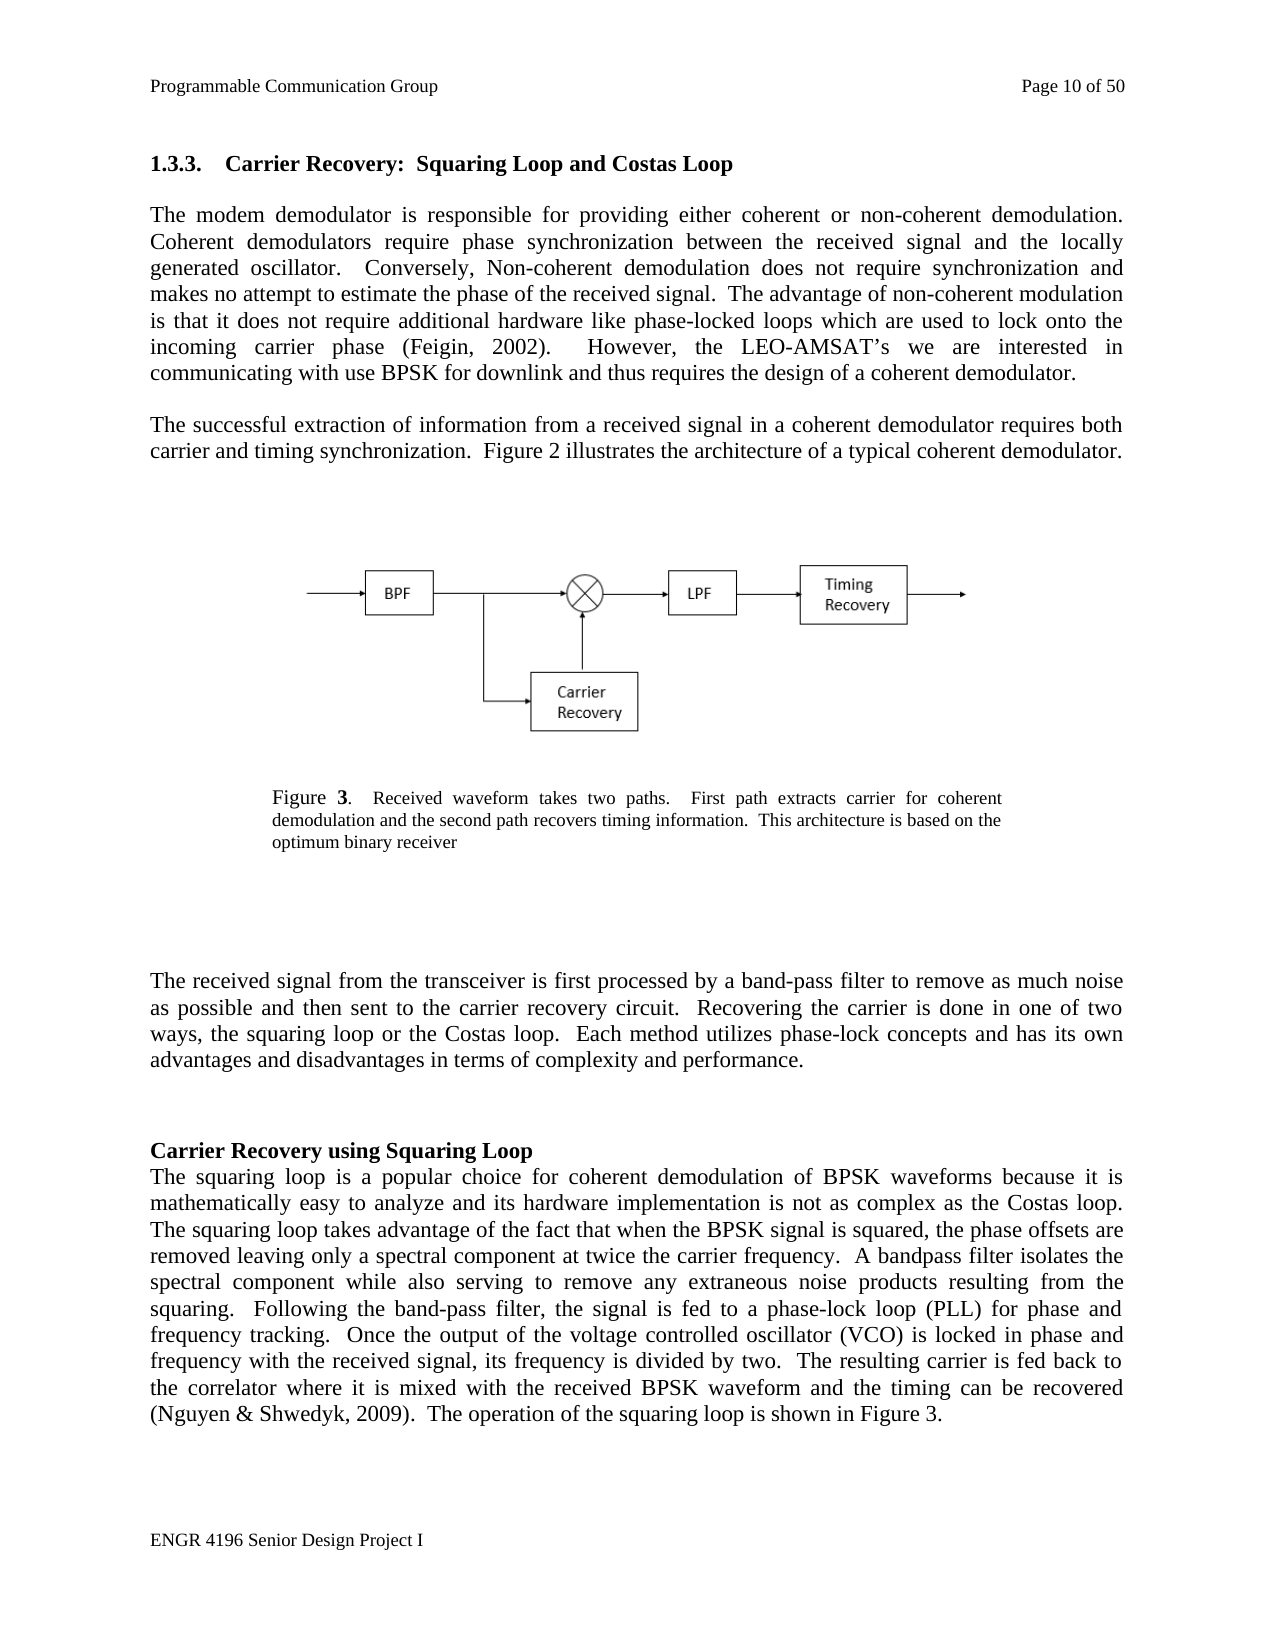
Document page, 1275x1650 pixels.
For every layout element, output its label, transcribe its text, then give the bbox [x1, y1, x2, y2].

text The squaring loop is a popular choice for coherent demodulation of BPSK waveforms because it is mathematically easy to analyze and its hardware implementation is not as complex as the Costas loop. The squaring loop takes advantage of the fact that when the BPSK signal is squared, the phase offsets are removed leaving only a spectral component at twice the carrier frequency. A bandpass filter isolates the spectral component while also serving to remove any extraneous noise products resulting from the squaring. Following the band-pass filter, the signal is fed to a phase-lock loop (PLL) for phase and frequency tracking. Once the output of the voltage controlled oscillator (VCO) is locked in phase and frequency with the received signal, its frequency is divided by two. The resulting carrier is fed back to the correlator where it is mixed with the received BPSK waveform and the timing can be recovered (Nguyen & Shwedyk, 2009). The operation of the squaring loop is shown in Figure 3. [150, 1163, 1125, 1427]
text Figure 3. Received waveform takes two paths. First path extracts carrier for coherent demodulation and the second path recovers timing information. This architecture is based on the optimum binary receiver [272, 785, 1003, 852]
picture [286, 540, 989, 761]
subtitle Carrier Recovery: Squaring Loop and Costas Loop [150, 150, 1125, 176]
text Carrier Recovery using Squaring Loop [150, 1137, 1125, 1163]
text The received signal from the transceiver is first processed by a band-pass filter to remove as much noise as possible and then sent to the carrier recovery circuit. Recovering the carrier is done in one of two ways, the squaring loop or the Costas loop. Each method utilizes phase-lock concepts and has its own advantages and disadvantages in terms of complexity and performance. [150, 967, 1125, 1073]
text The successful extraction of information from a received signal in a coherent demodulator requires both carrier and timing synchronization. Figure 2 illustrates the architecture of a typical coherent demodulator. [150, 411, 1125, 463]
text The modem demodulator is responsible for providing either coherent or non-coherent demodulation. Coherent demodulators require phase synchronization between the received signal and the locally generated oscillator. Conversely, Non-coherent demodulation does not require synchronization and makes no attempt to estimate the phase of the received signal. The advantage of non-coherent modulation is that it does not require additional hardware like phase-locked loops which are used to lock onto the incoming carrier phase (Feigin, 2002). However, the LEO-AMSAT’s we are interested in communicating with use BPSK for downlink and thus requires the design of a coherent demodulator. [150, 201, 1125, 386]
